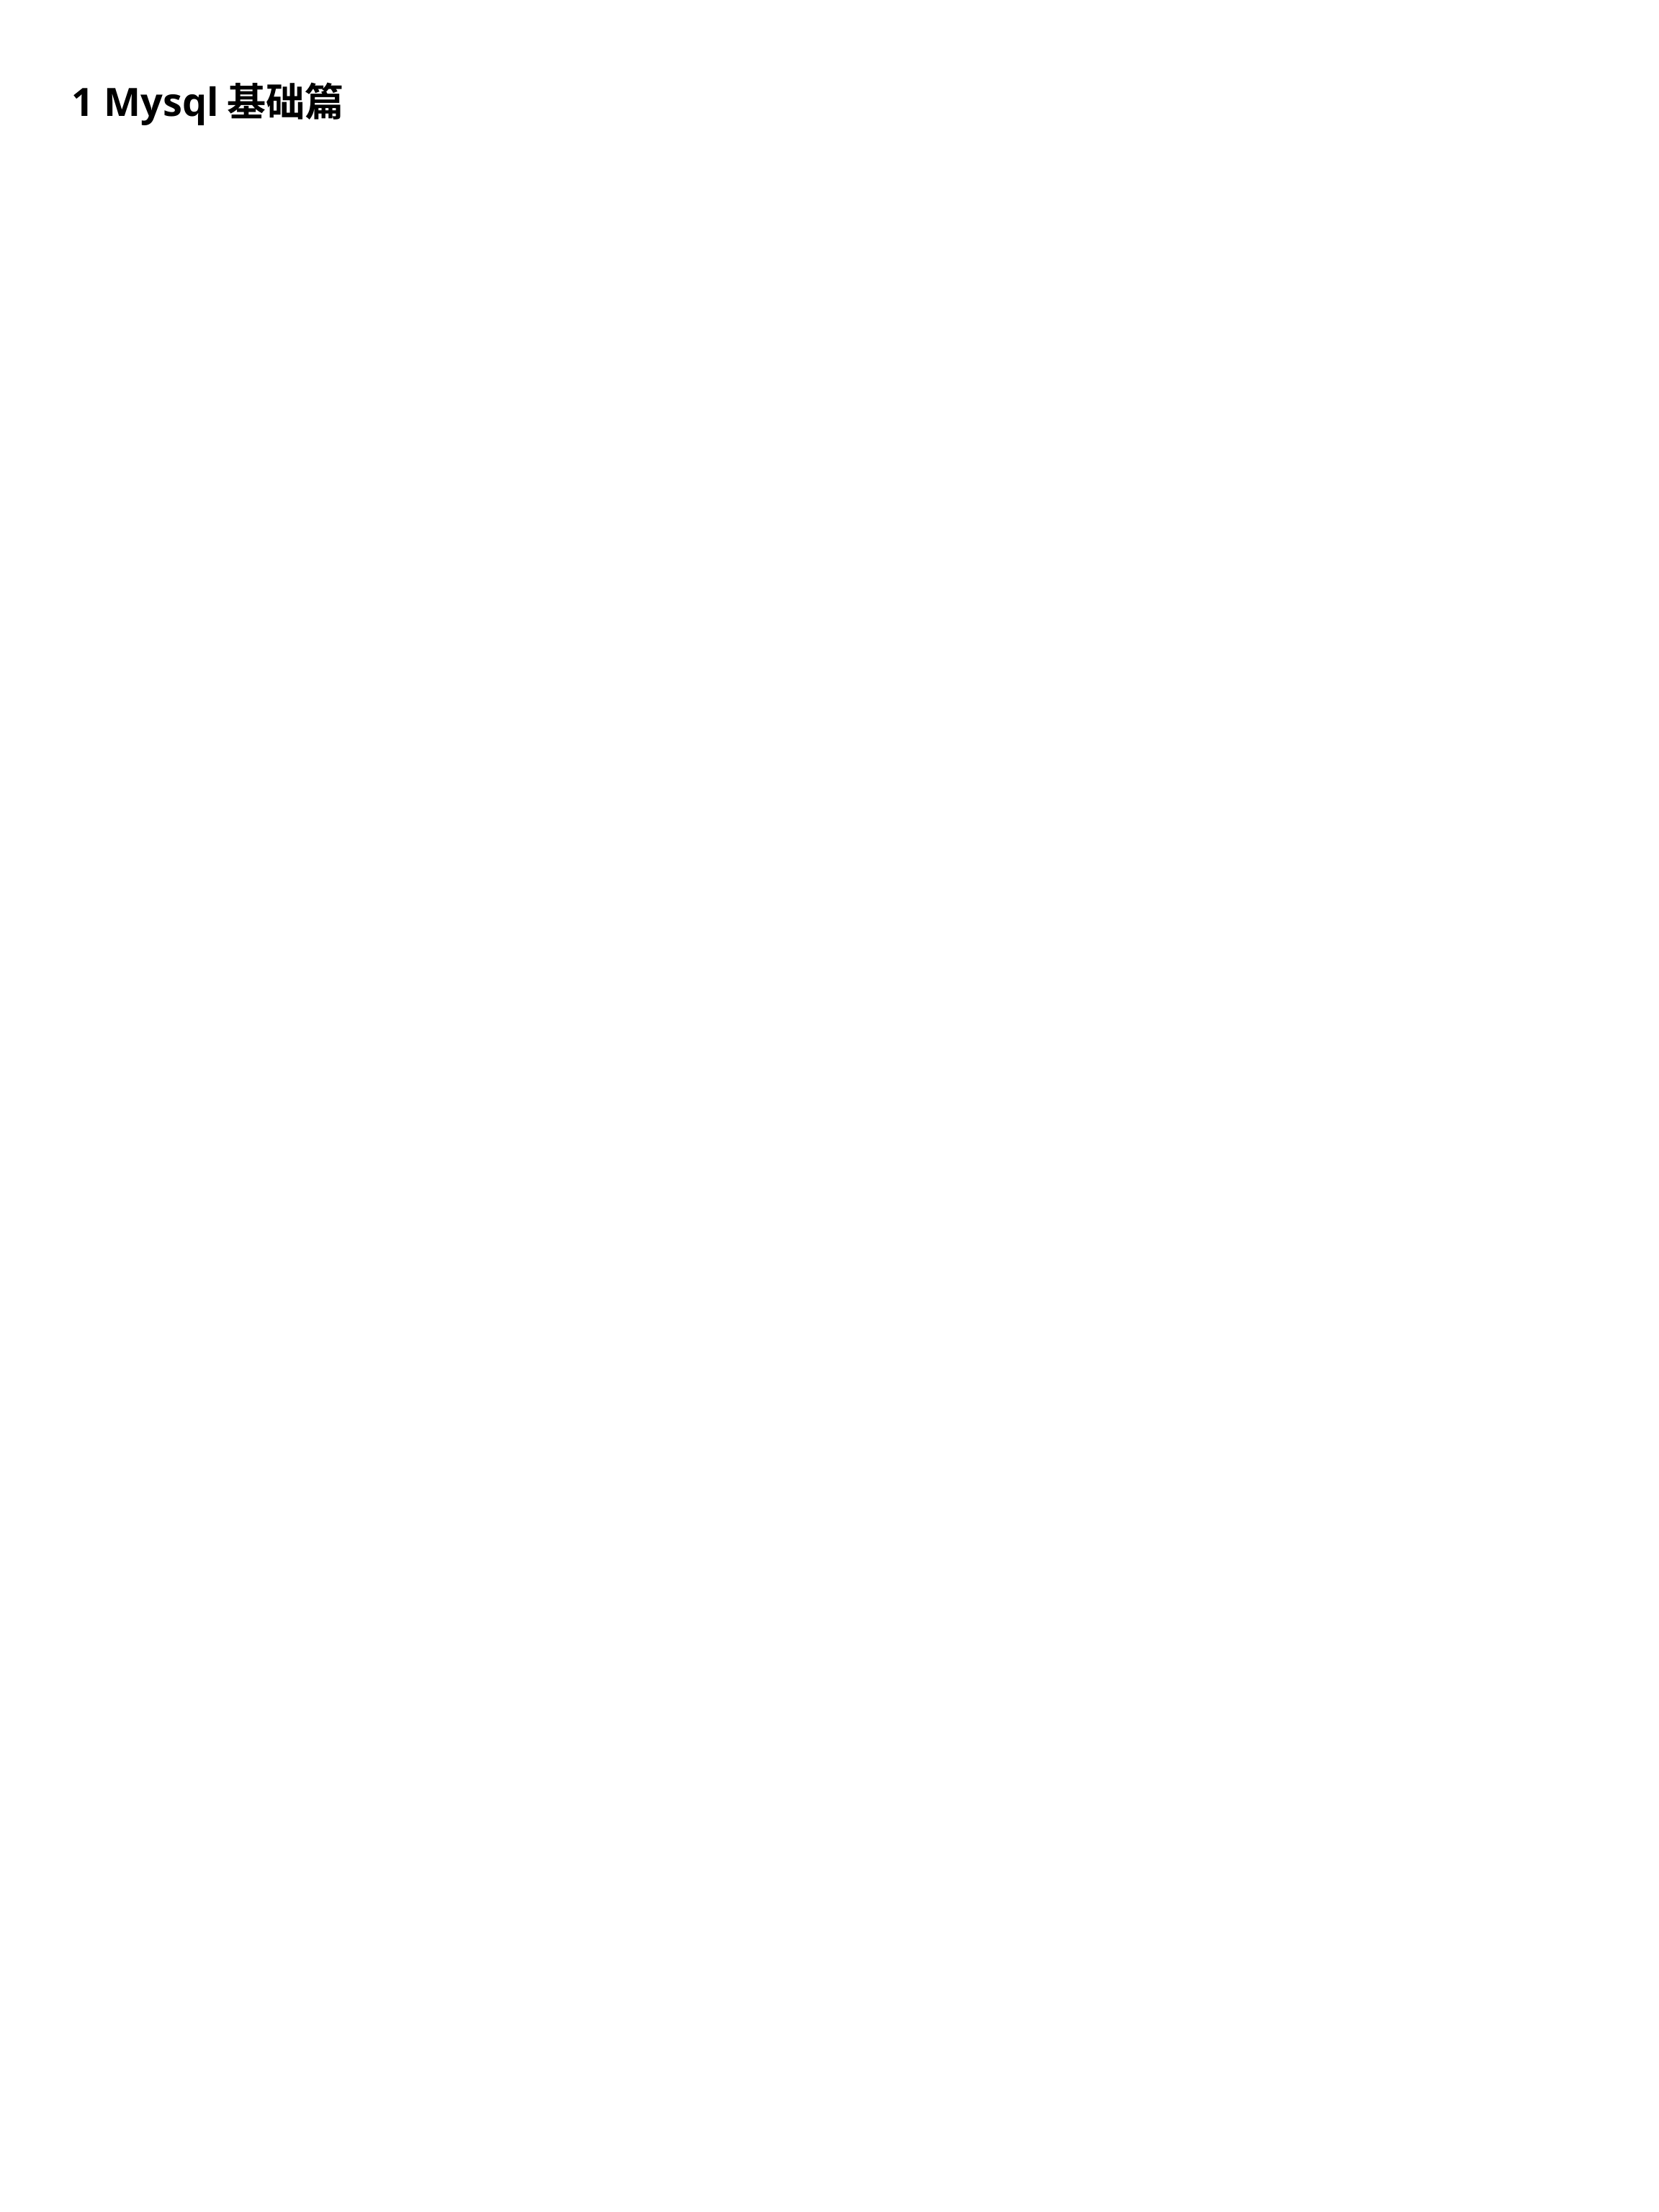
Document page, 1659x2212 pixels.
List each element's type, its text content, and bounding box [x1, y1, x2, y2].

text 1 Mysql基础篇 [71, 64, 1604, 135]
